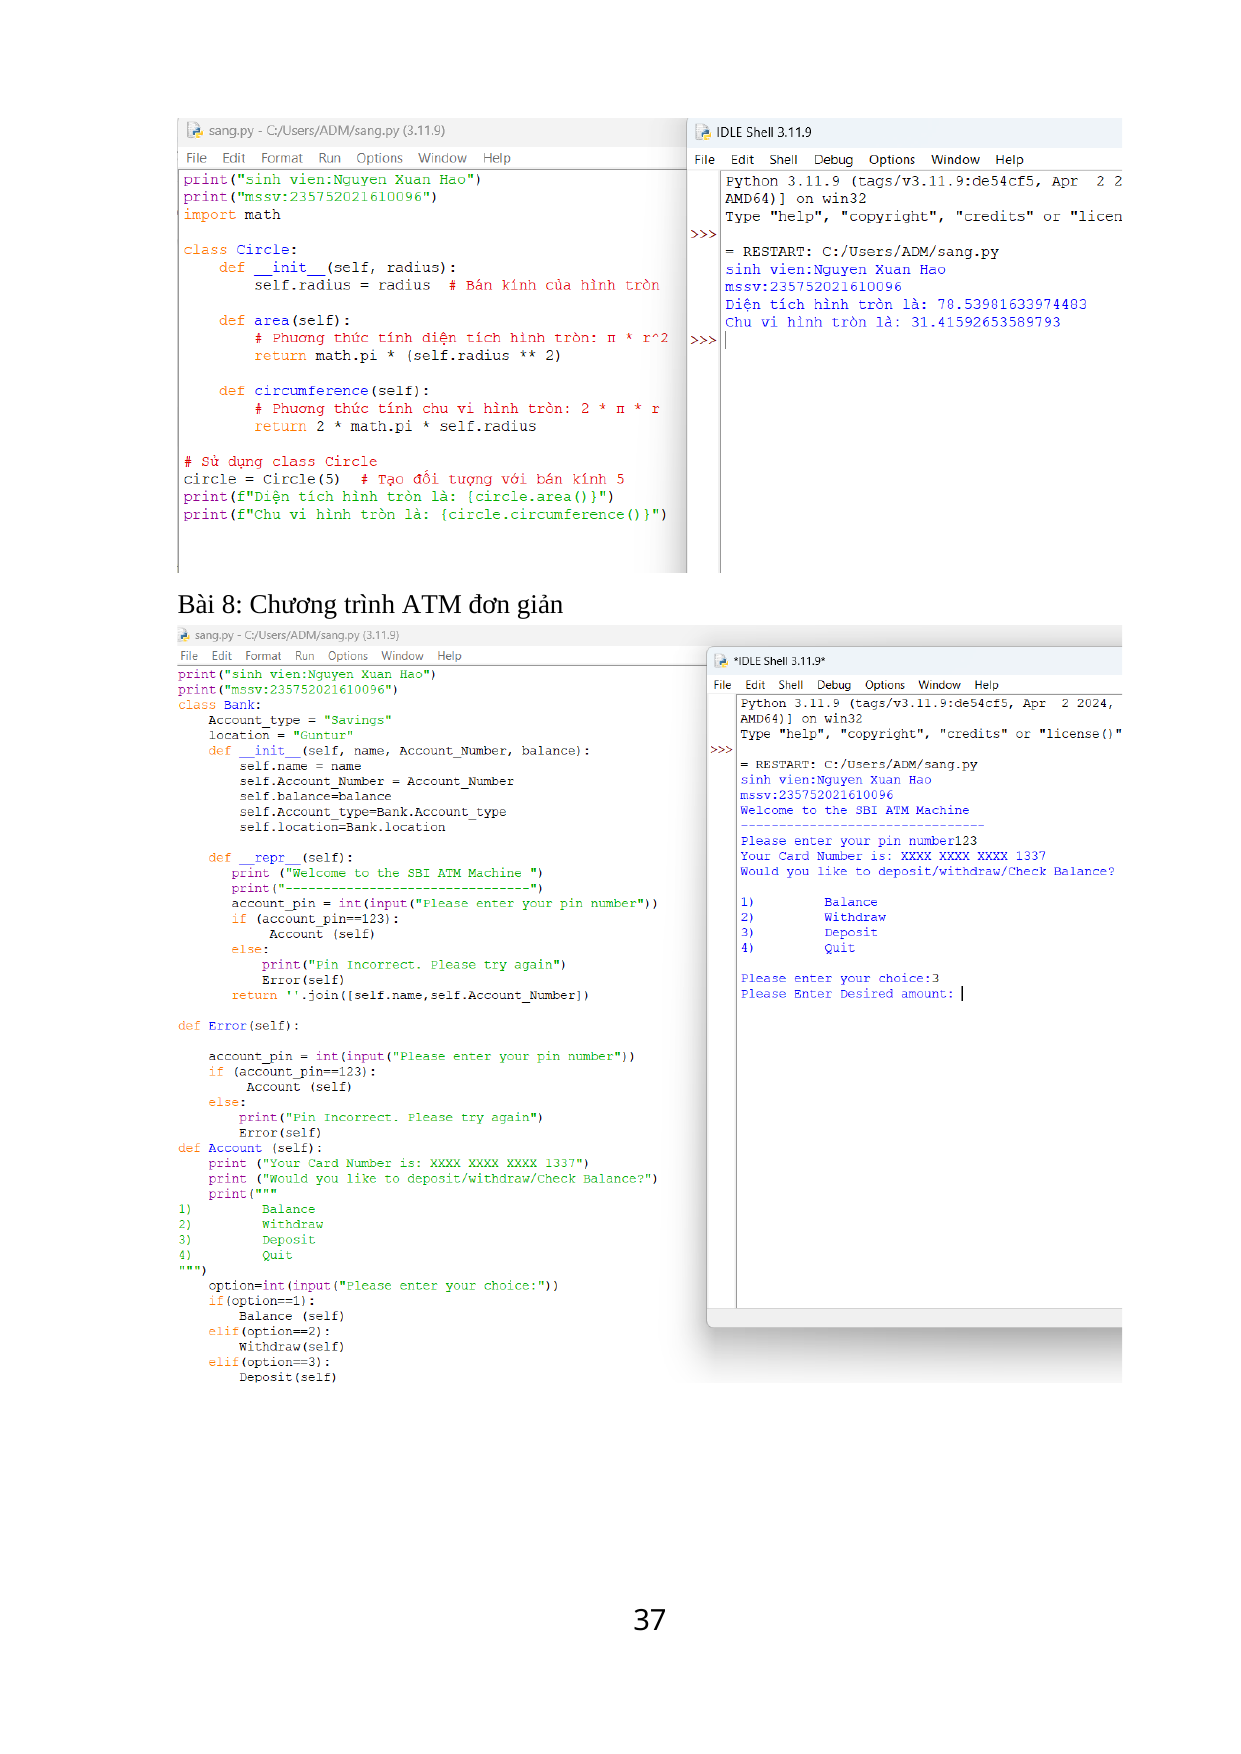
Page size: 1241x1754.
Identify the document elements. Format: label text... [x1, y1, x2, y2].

picture [177, 118, 1123, 573]
picture [177, 625, 1123, 1383]
text Bài 8: Chương trình ATM đơn giản [177, 589, 1041, 620]
